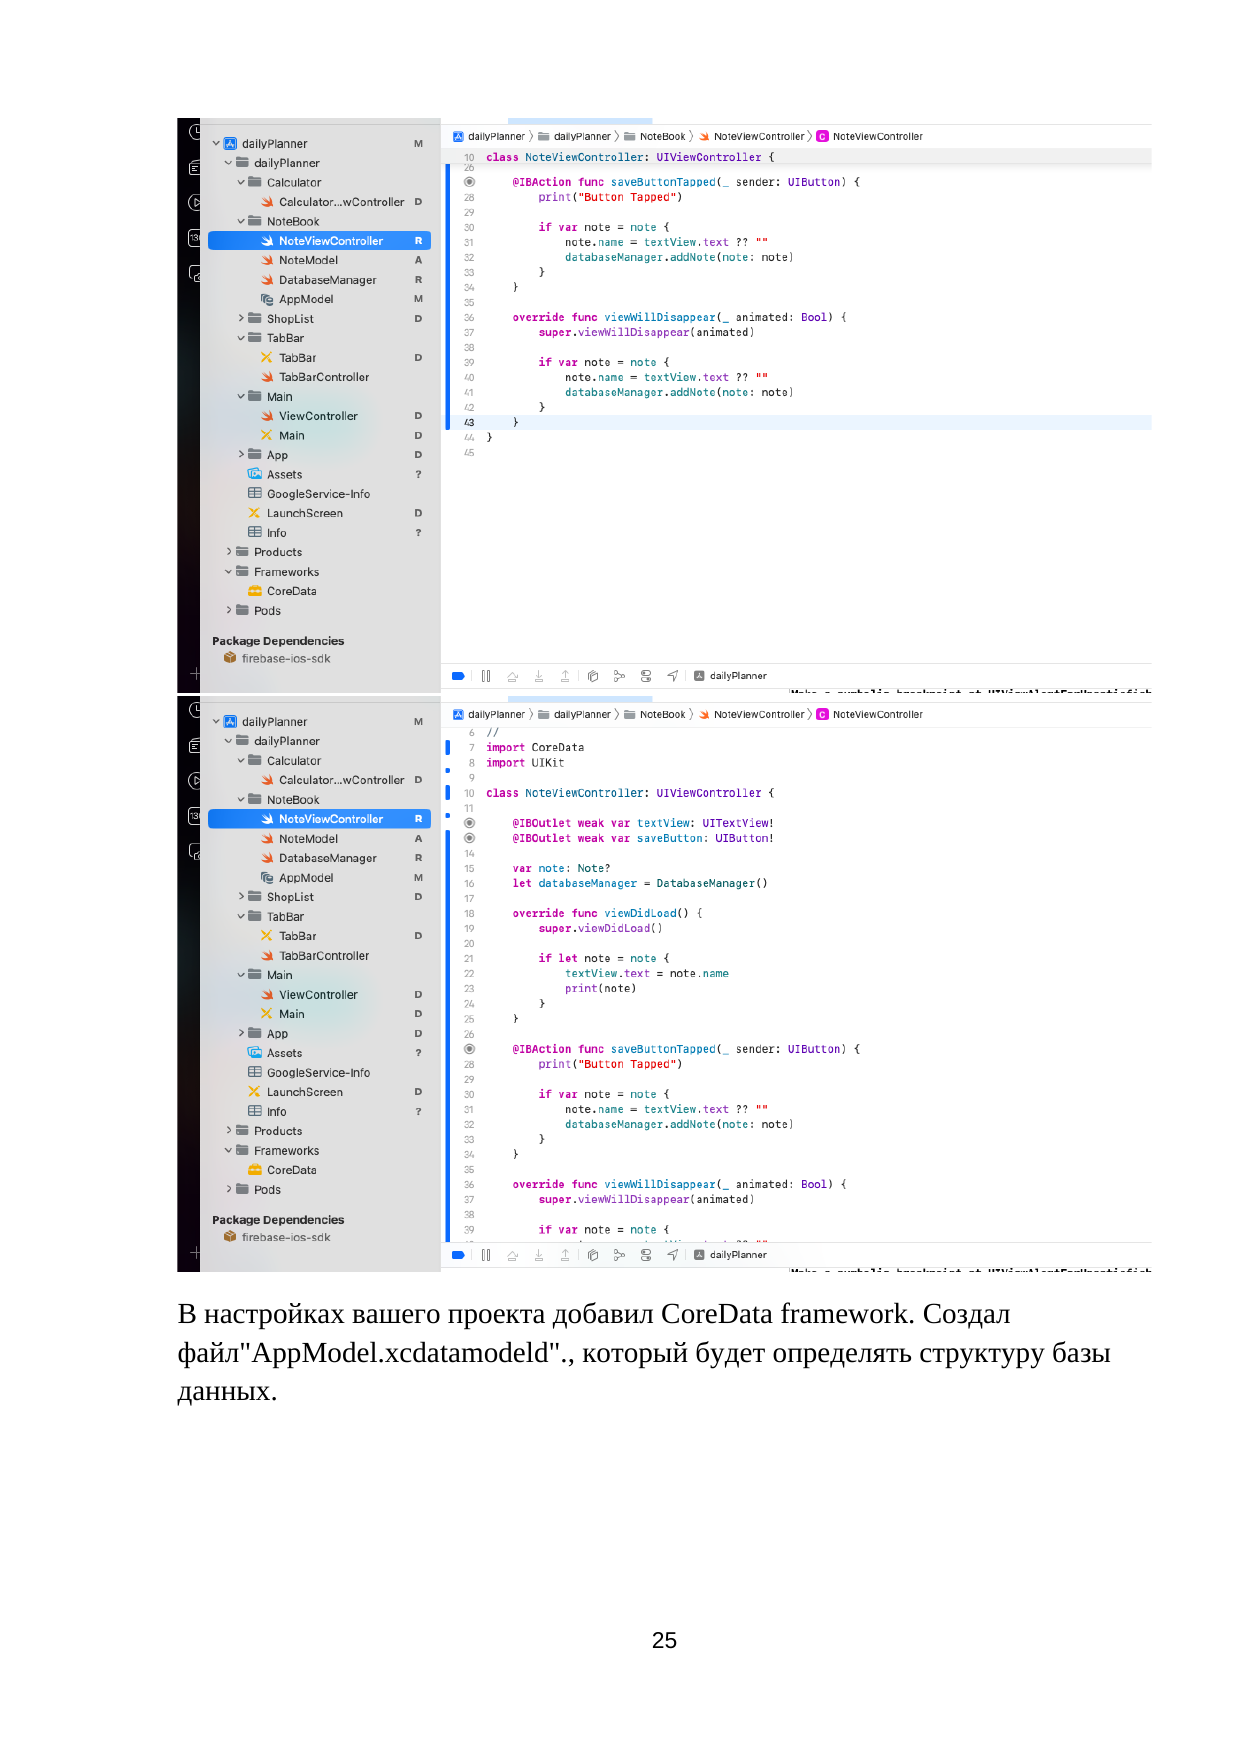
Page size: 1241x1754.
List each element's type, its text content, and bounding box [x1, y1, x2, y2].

text В настройках вашего проекта добавил CoreData framework. Создал файл"AppModel.xcdatamodeld"., который будет определять структуру базы данных. [177, 1296, 1152, 1407]
picture [177, 696, 1152, 1272]
picture [177, 118, 1152, 693]
